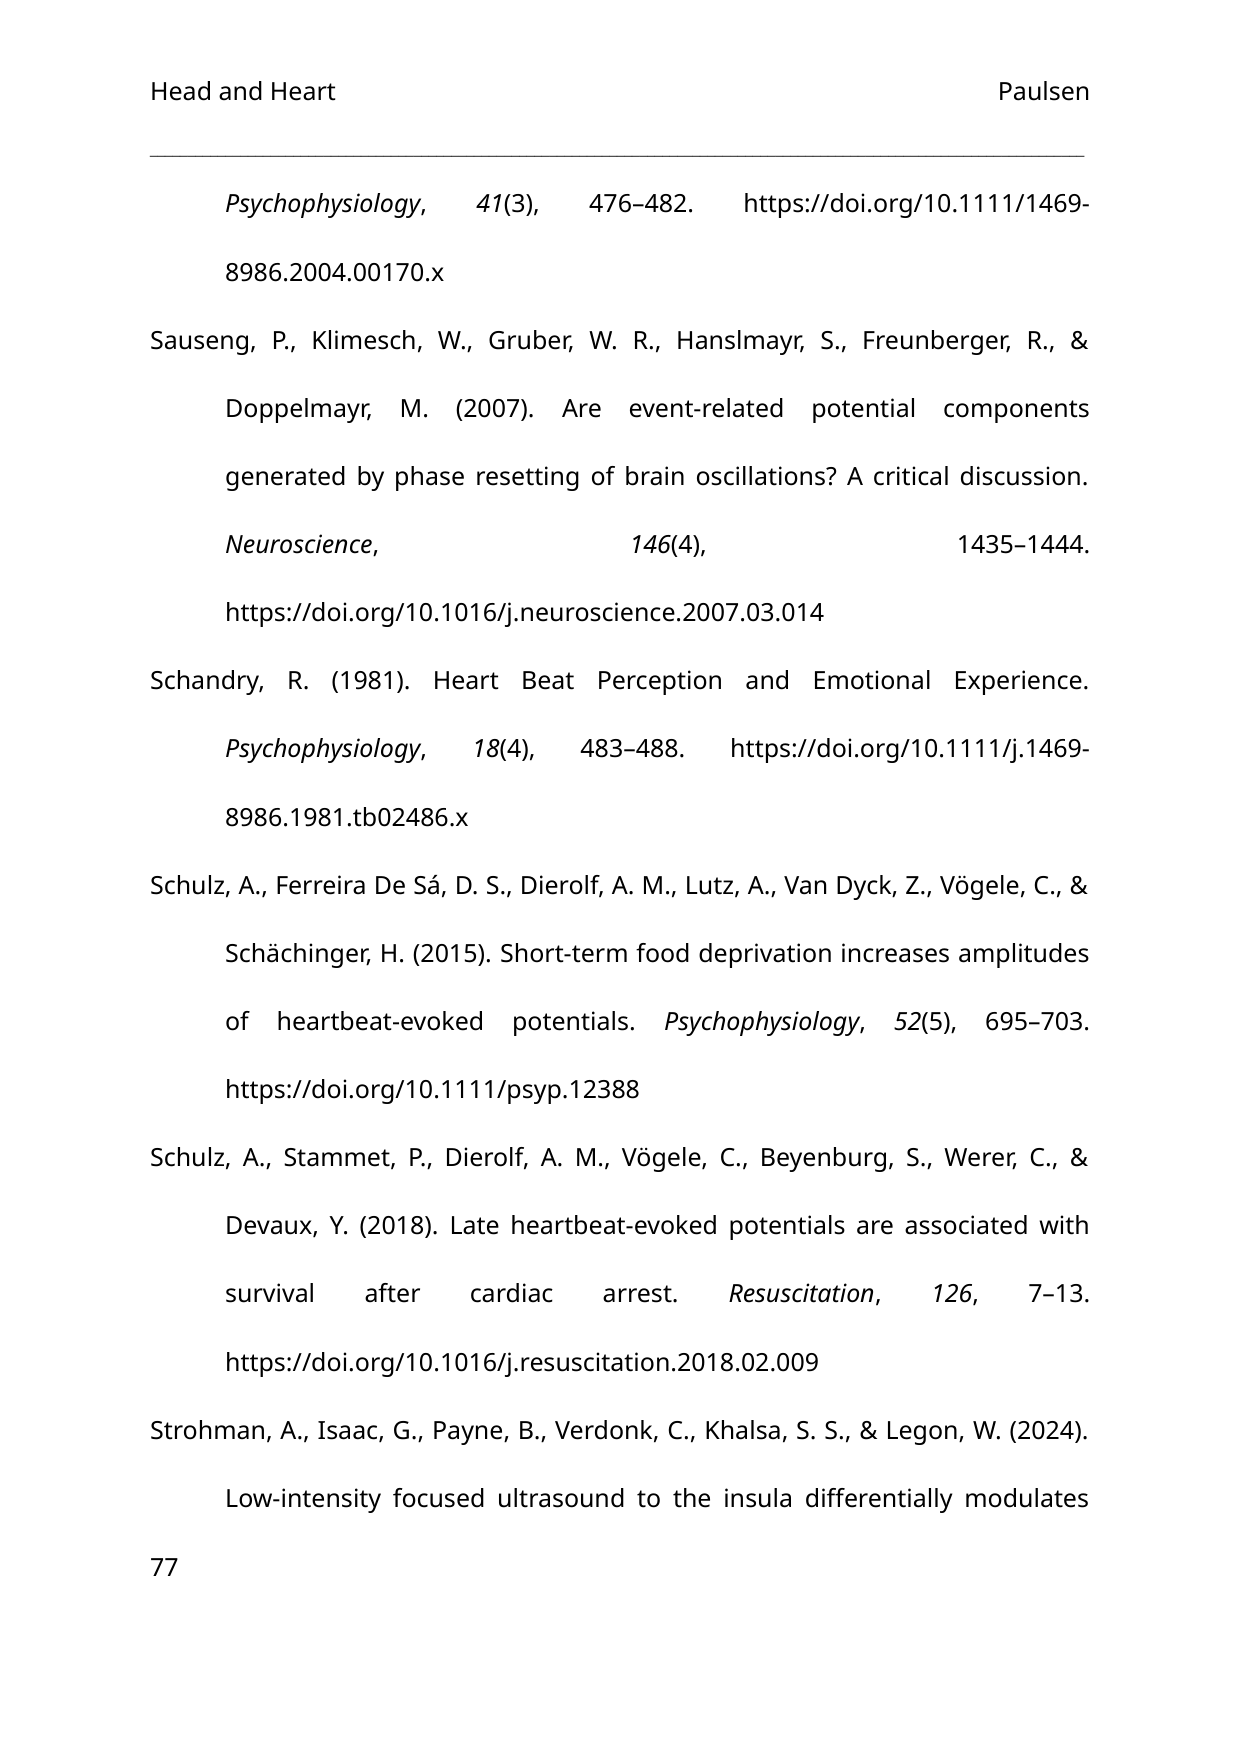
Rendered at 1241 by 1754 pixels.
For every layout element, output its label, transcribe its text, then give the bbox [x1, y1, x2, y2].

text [150, 186, 1090, 288]
text Schulz, A., Ferreira De Sá, D. S., Dierolf, A. M., Lutz, A., Van Dyck, Z., Vögele, C., & Schächinger, H. (2015). Short‐term food deprivation increases amplitudes of heartbeat‐evoked potentials. Psychophysiology, 52(5), 695–703. https://doi.org/10.1111/psyp.12388 [150, 867, 1090, 1106]
text Sauseng, P., Klimesch, W., Gruber, W. R., Hanslmayr, S., Freunberger, R., & Doppelmayr, M. (2007). Are event-related potential components generated by phase resetting of brain oscillations? A critical discussion. Neuroscience, 146(4), 1435–1444. https://doi.org/10.1016/j.neuroscience.2007.03.014 [150, 322, 1090, 629]
text Schandry, R. (1981). Heart Beat Perception and Emotional Experience. Psychophysiology, 18(4), 483–488. https://doi.org/10.1111/j.1469-8986.1981.tb02486.x [150, 663, 1090, 833]
text Schulz, A., Stammet, P., Dierolf, A. M., Vögele, C., Beyenburg, S., Werer, C., & Devaux, Y. (2018). Late heartbeat-evoked potentials are associated with survival after cardiac arrest. Resuscitation, 126, 7–13. https://doi.org/10.1016/j.resuscitation.2018.02.009 [150, 1140, 1090, 1378]
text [150, 1412, 1090, 1514]
